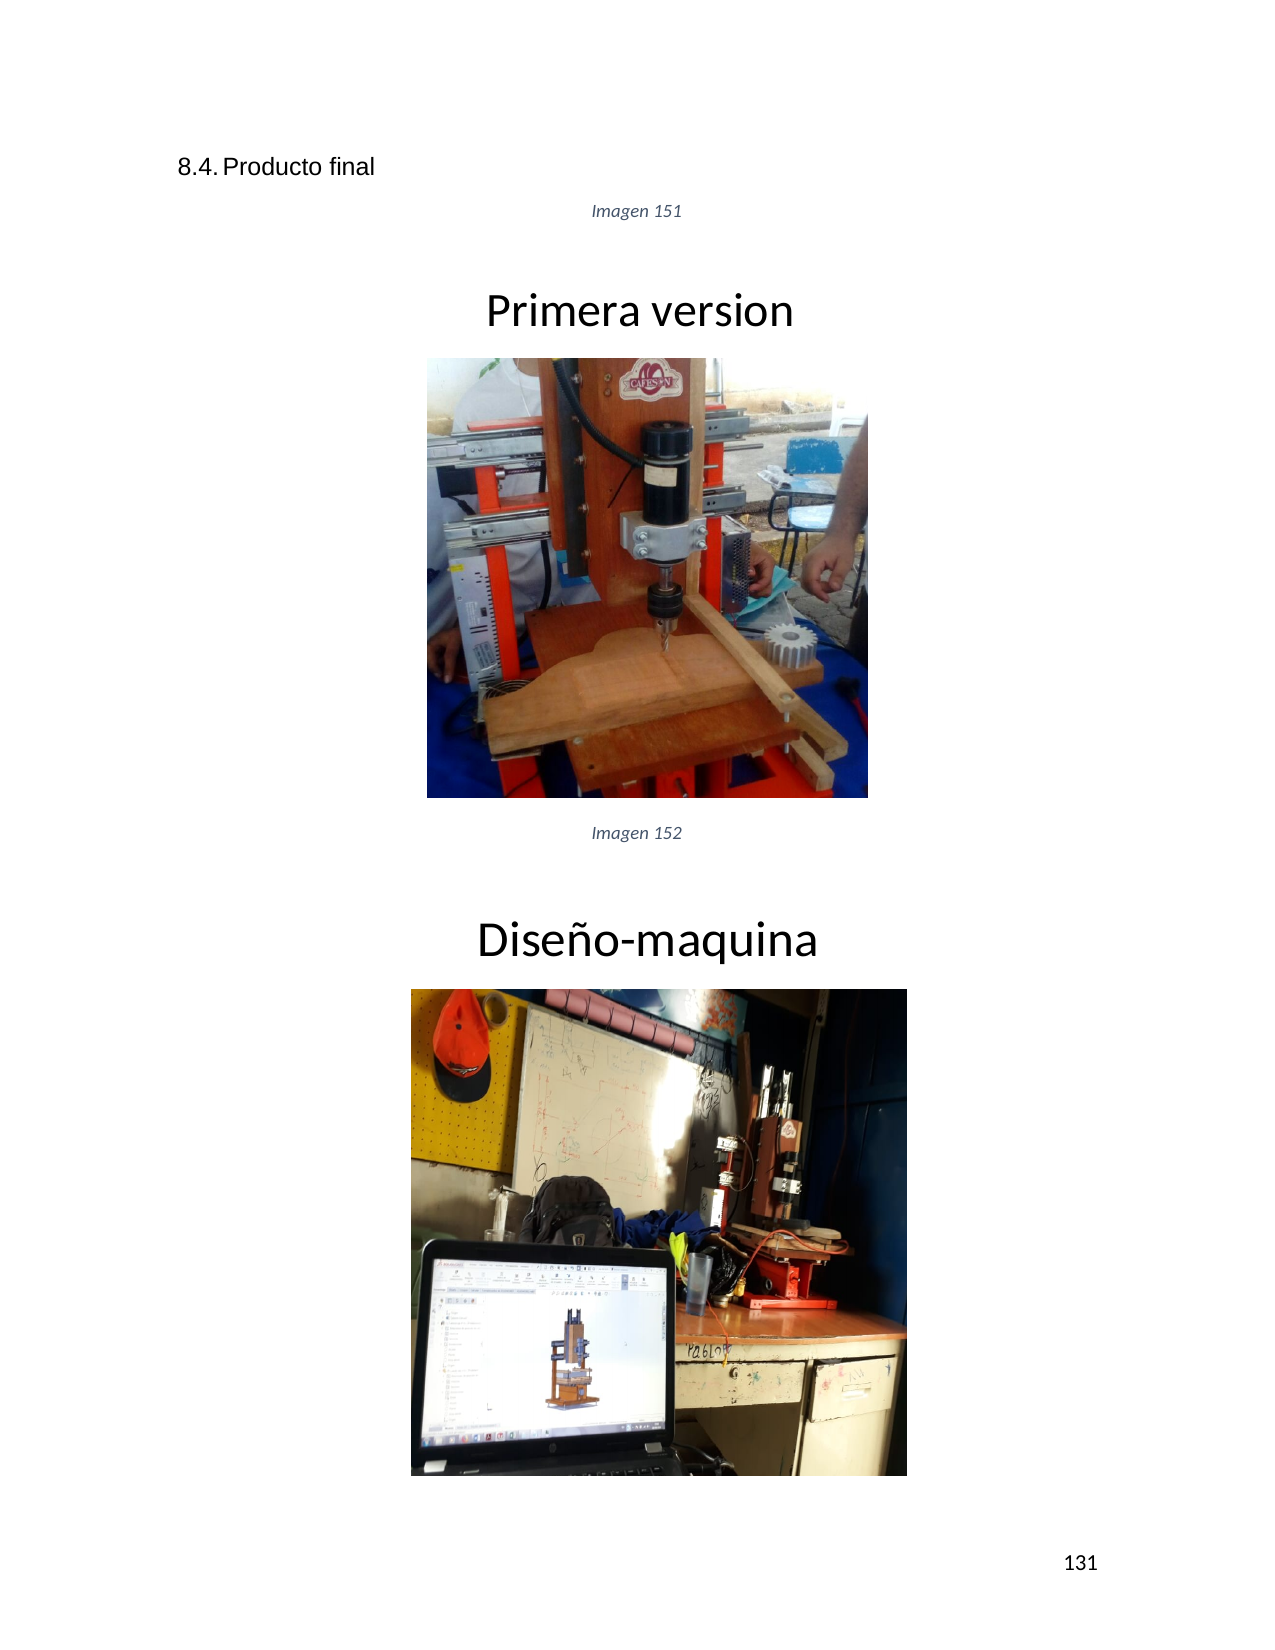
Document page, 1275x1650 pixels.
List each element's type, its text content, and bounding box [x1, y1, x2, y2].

picture [411, 989, 907, 1476]
picture [427, 358, 868, 798]
text Imagen 152 [177, 821, 1098, 844]
subtitle Producto final [177, 152, 1098, 181]
text Imagen 151 [177, 199, 1098, 222]
